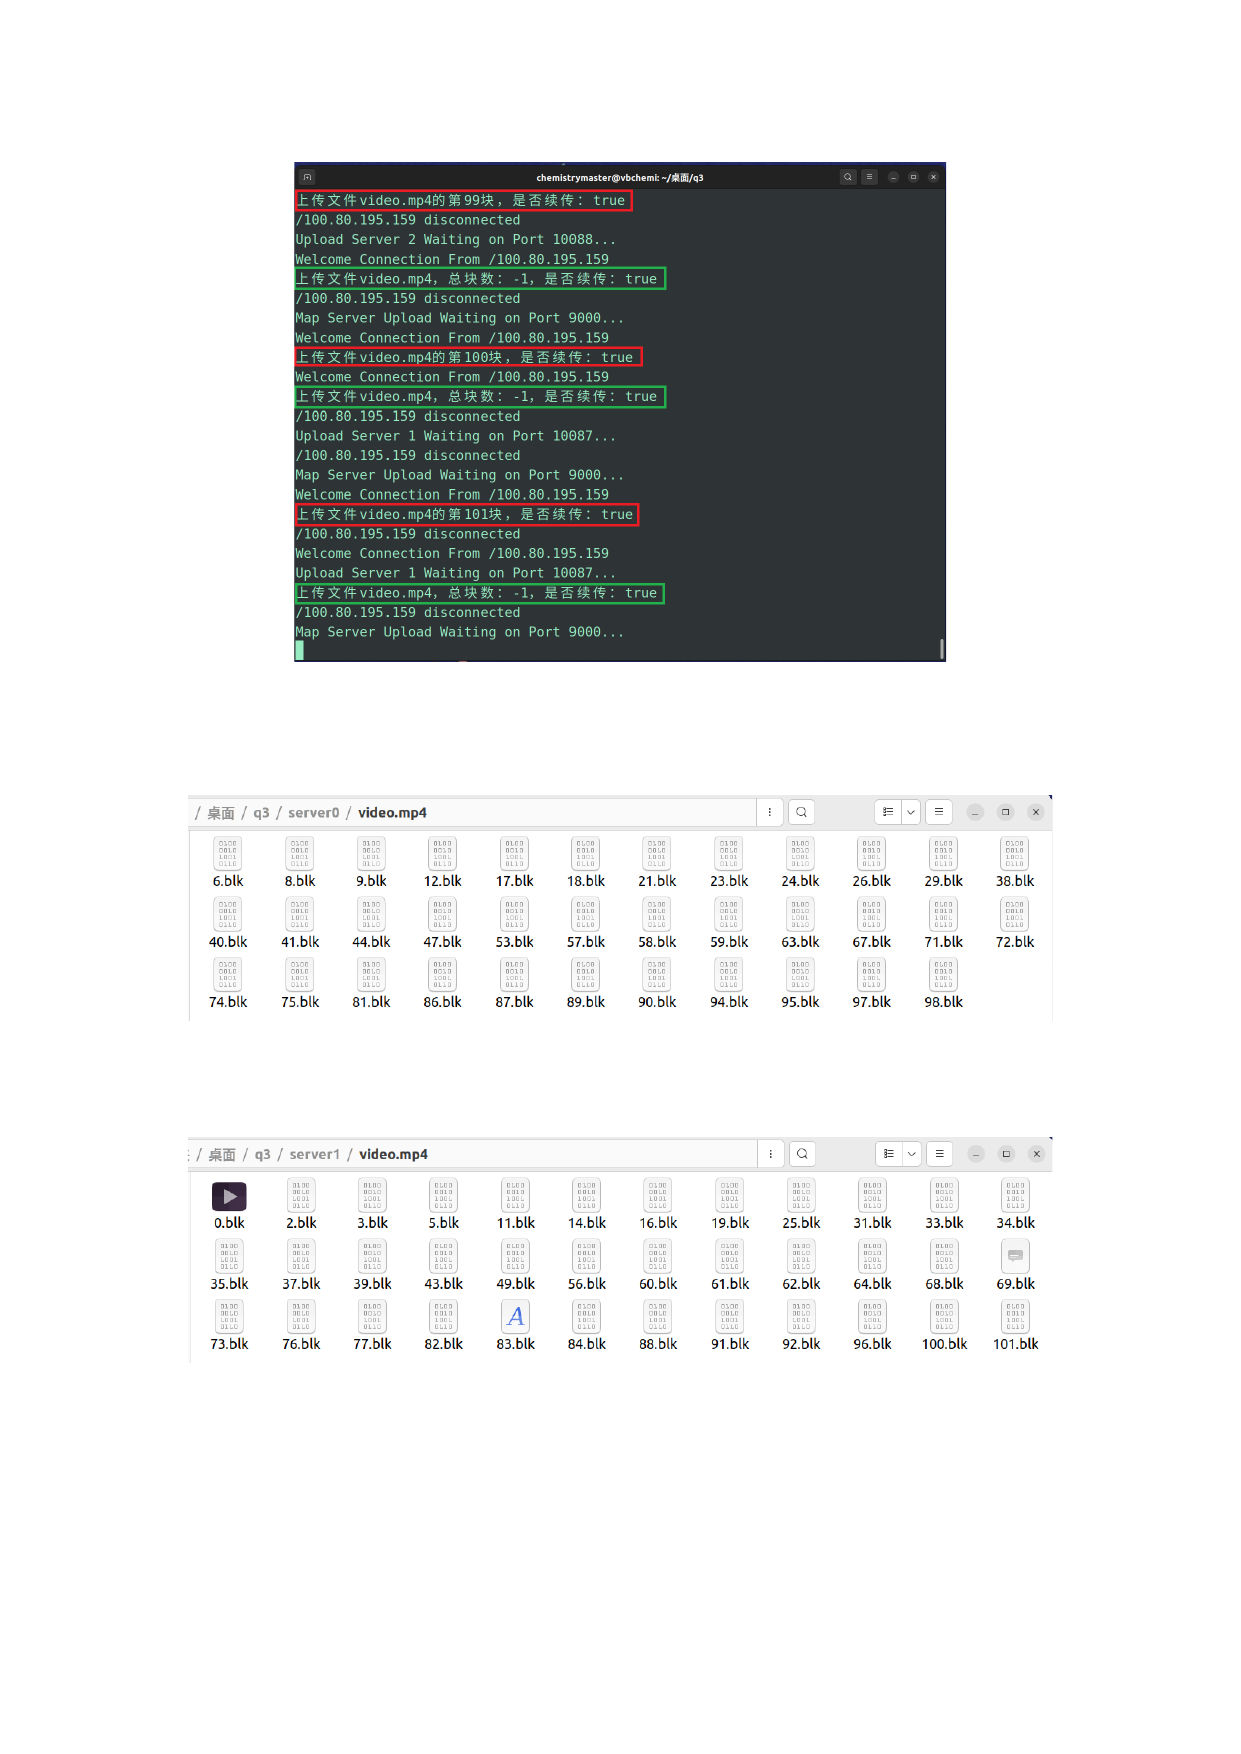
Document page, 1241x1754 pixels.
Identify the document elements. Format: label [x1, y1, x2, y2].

picture [187, 1137, 1053, 1363]
picture [188, 795, 1053, 1021]
picture [294, 162, 947, 662]
